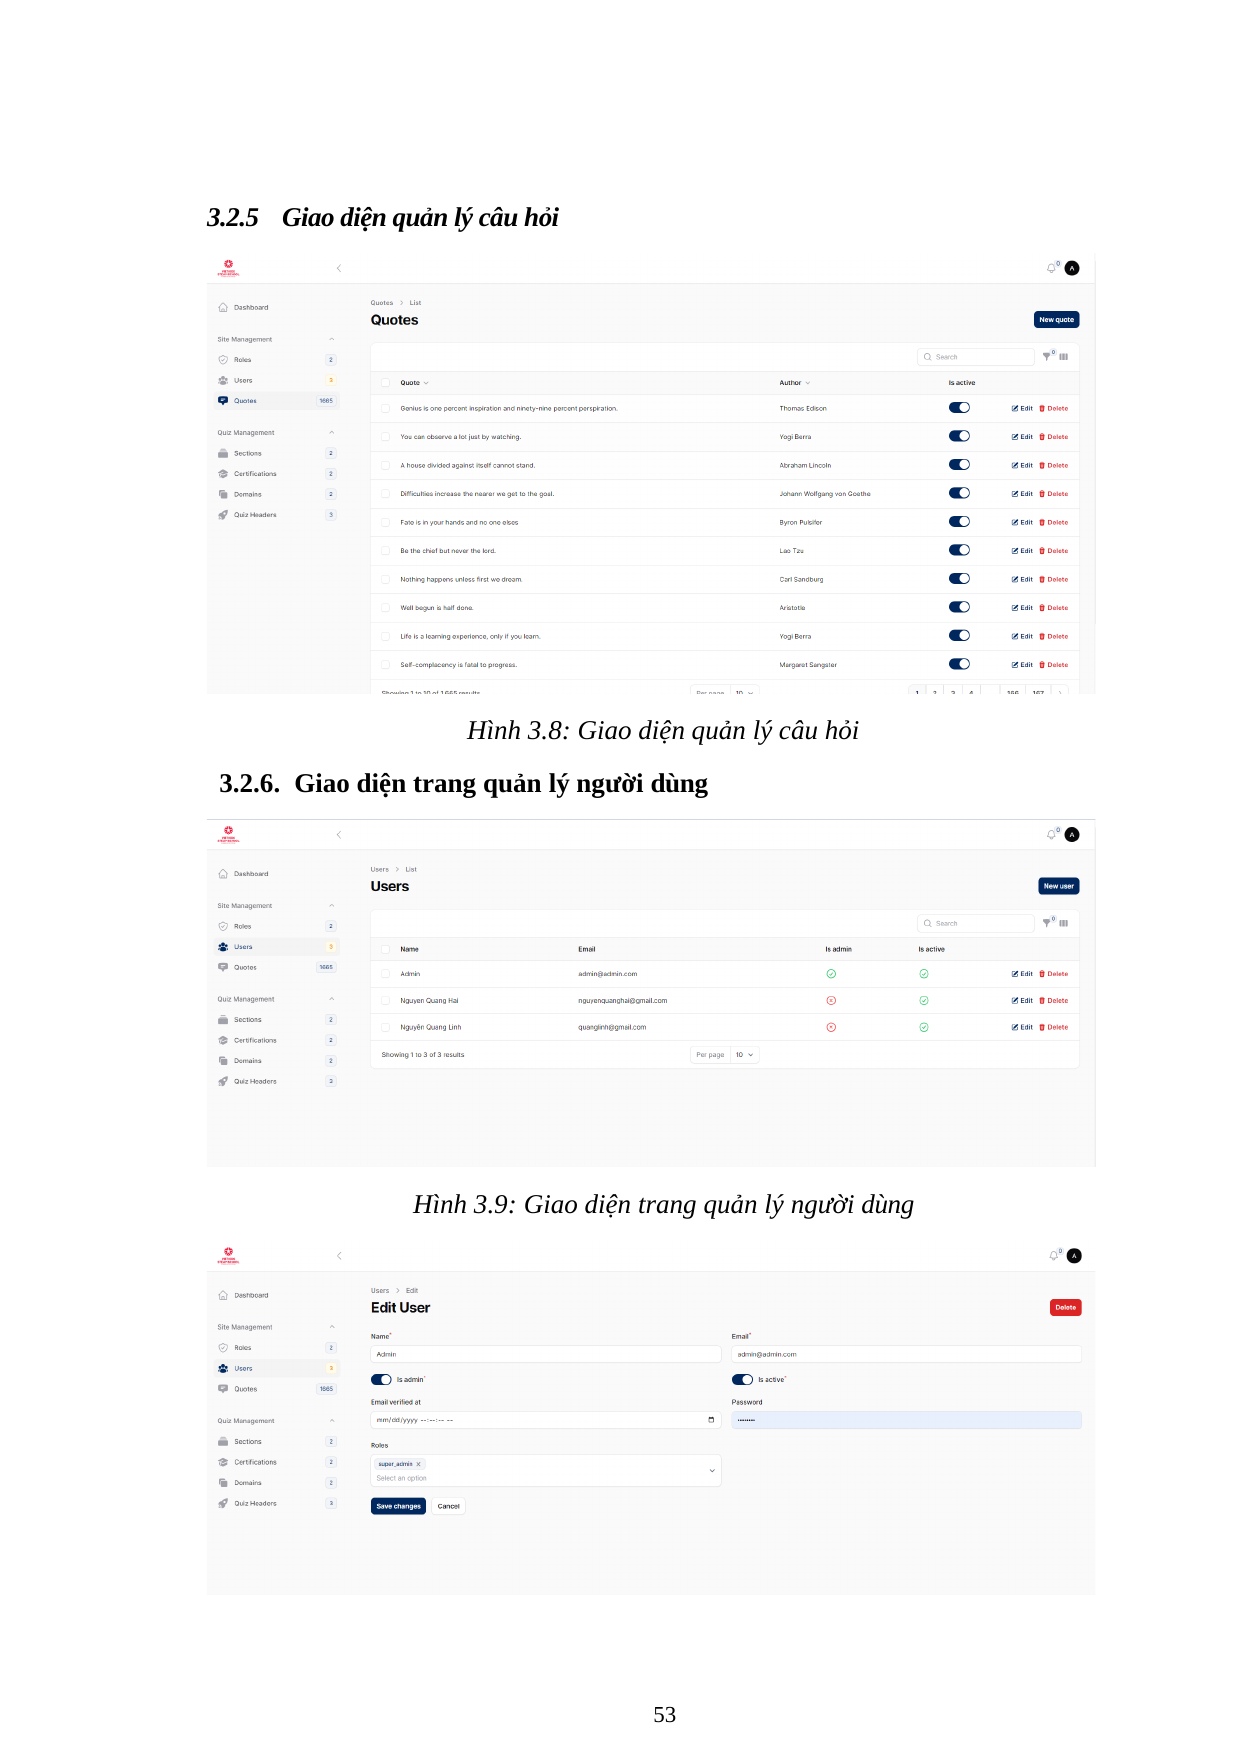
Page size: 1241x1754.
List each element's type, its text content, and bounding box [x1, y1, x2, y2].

picture [206, 253, 1096, 694]
picture [206, 1241, 1096, 1595]
list Giao diện trang quản lý người dùng [219, 767, 1122, 798]
picture [206, 819, 1096, 1167]
text Hình 3.9: Giao diện trang quản lý người dùng [233, 1188, 1096, 1220]
text Hình 3.8: Giao diện quản lý câu hỏi [207, 714, 1122, 745]
subtitle 3.2.5 Giao diện quản lý câu hỏi [207, 201, 1122, 232]
